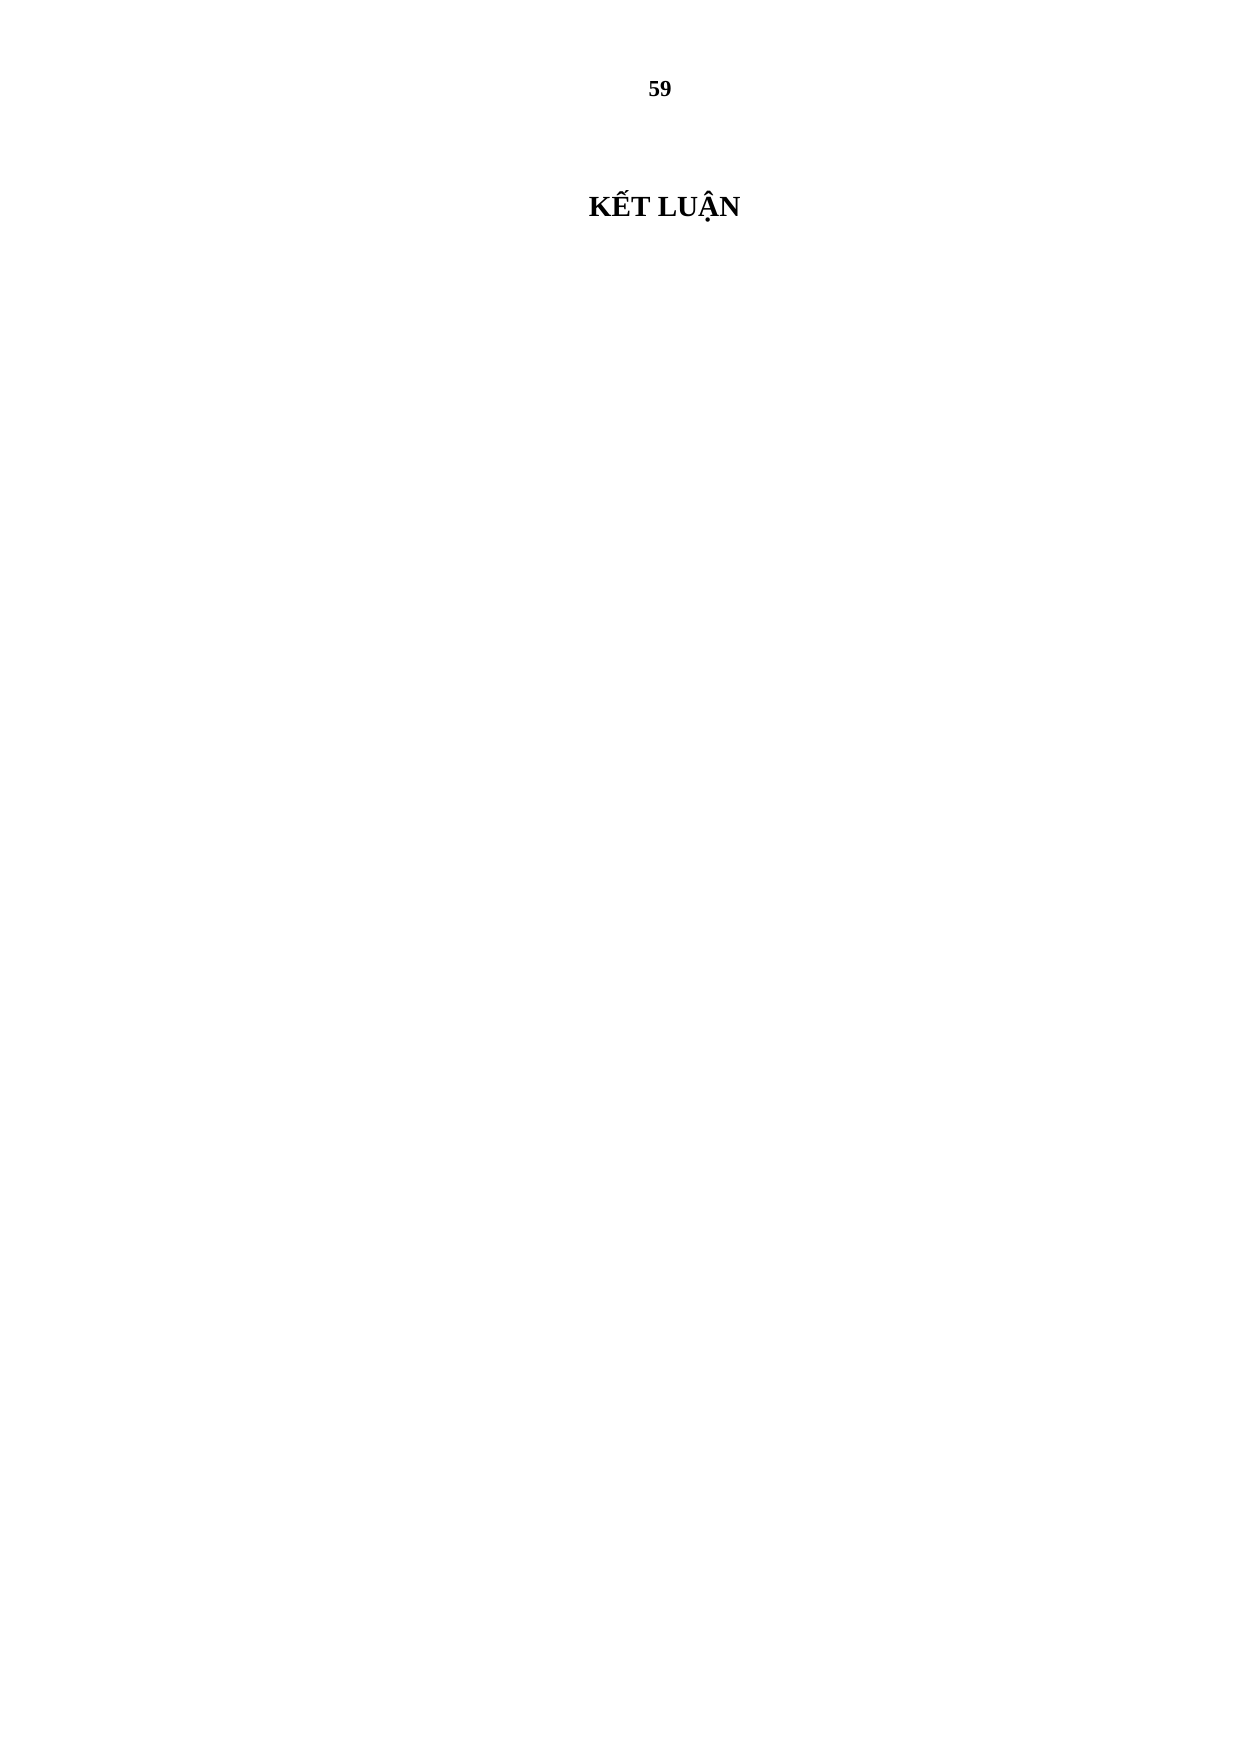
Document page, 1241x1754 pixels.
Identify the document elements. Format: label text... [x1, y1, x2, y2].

subtitle KẾT LUẬN [207, 189, 1122, 223]
